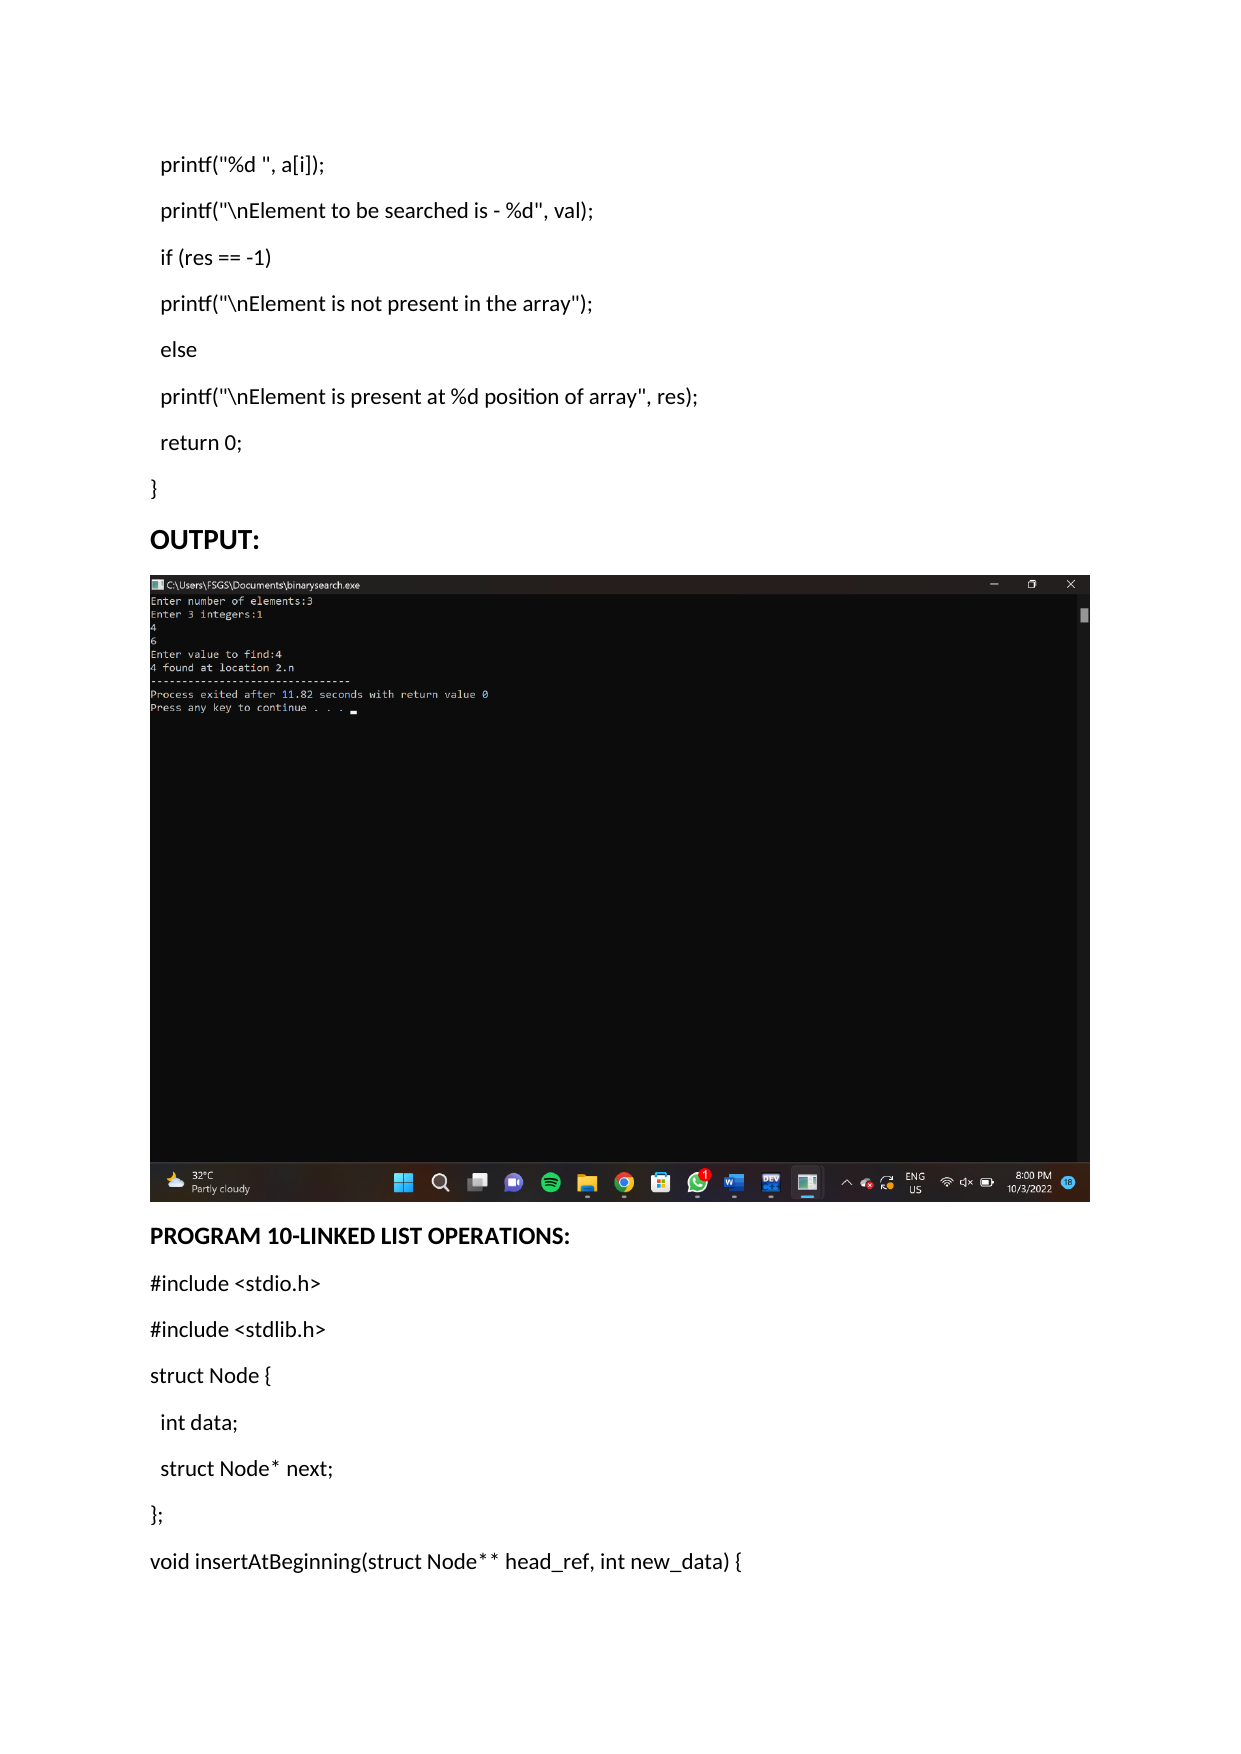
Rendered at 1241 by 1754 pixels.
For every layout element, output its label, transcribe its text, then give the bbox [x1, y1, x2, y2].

text else [150, 335, 1090, 363]
text int data; [150, 1408, 1090, 1436]
text if (res == -1) [150, 243, 1090, 271]
text } [150, 474, 1090, 502]
text printf("%d ", a[i]); [150, 150, 1090, 178]
text printf("\nElement is present at %d position of array", res); [150, 382, 1090, 410]
picture [150, 575, 1090, 1202]
text OUTPUT: [150, 521, 1090, 556]
text printf("\nElement to be searched is - %d", val); [150, 196, 1090, 224]
text void insertAtBeginning(struct Node** head_ref, int new_data) { [150, 1547, 1090, 1575]
text #include <stdio.h> [150, 1269, 1090, 1297]
text struct Node { [150, 1361, 1090, 1389]
text PROGRAM 10-LINKED LIST OPERATIONS: [150, 1220, 1090, 1250]
text return 0; [150, 428, 1090, 456]
text printf("\nElement is not present in the array"); [150, 289, 1090, 317]
text }; [150, 1501, 1090, 1528]
text #include <stdlib.h> [150, 1315, 1090, 1343]
text struct Node* next; [150, 1454, 1090, 1482]
